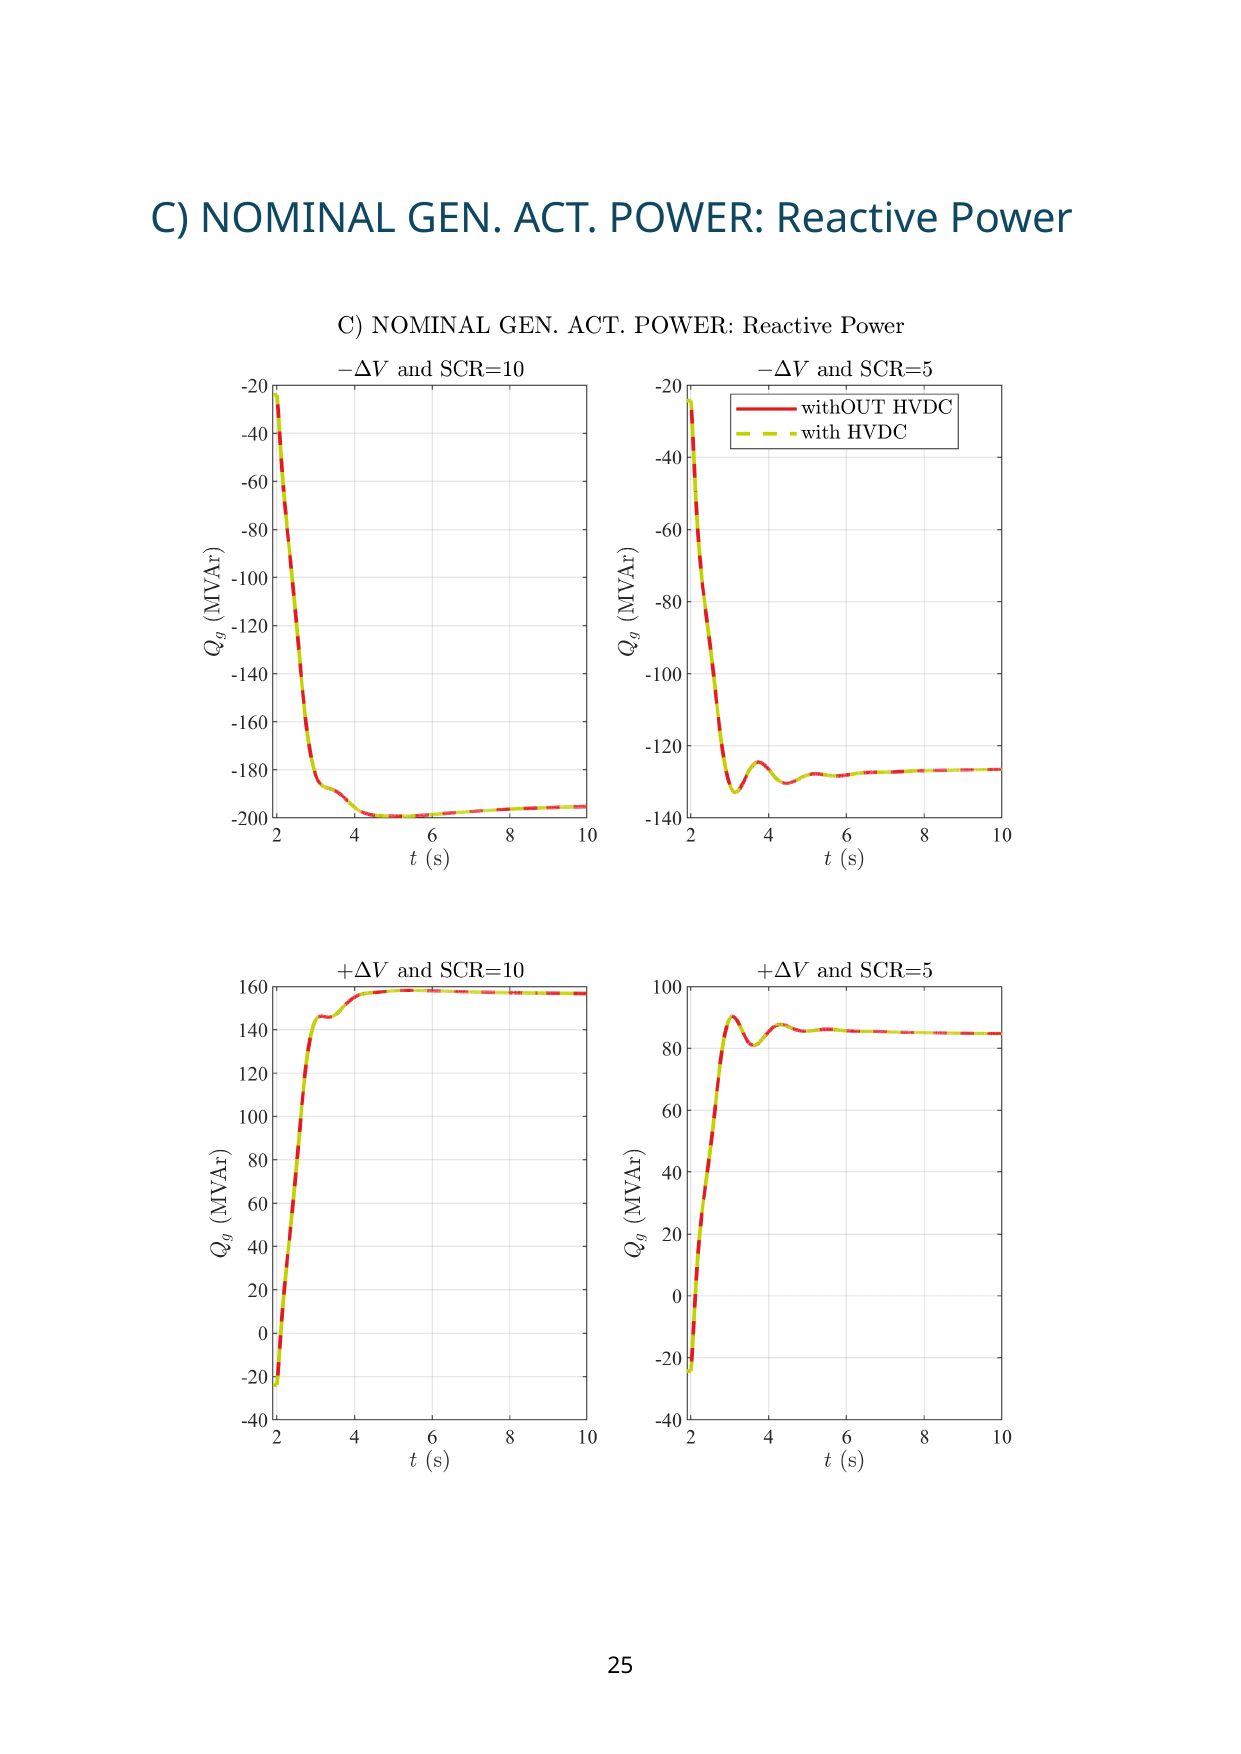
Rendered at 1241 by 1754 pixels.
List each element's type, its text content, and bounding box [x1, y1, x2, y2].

picture [150, 257, 1091, 1559]
subtitle C) NOMINAL GEN. ACT. POWER: Reactive Power [150, 187, 1090, 244]
